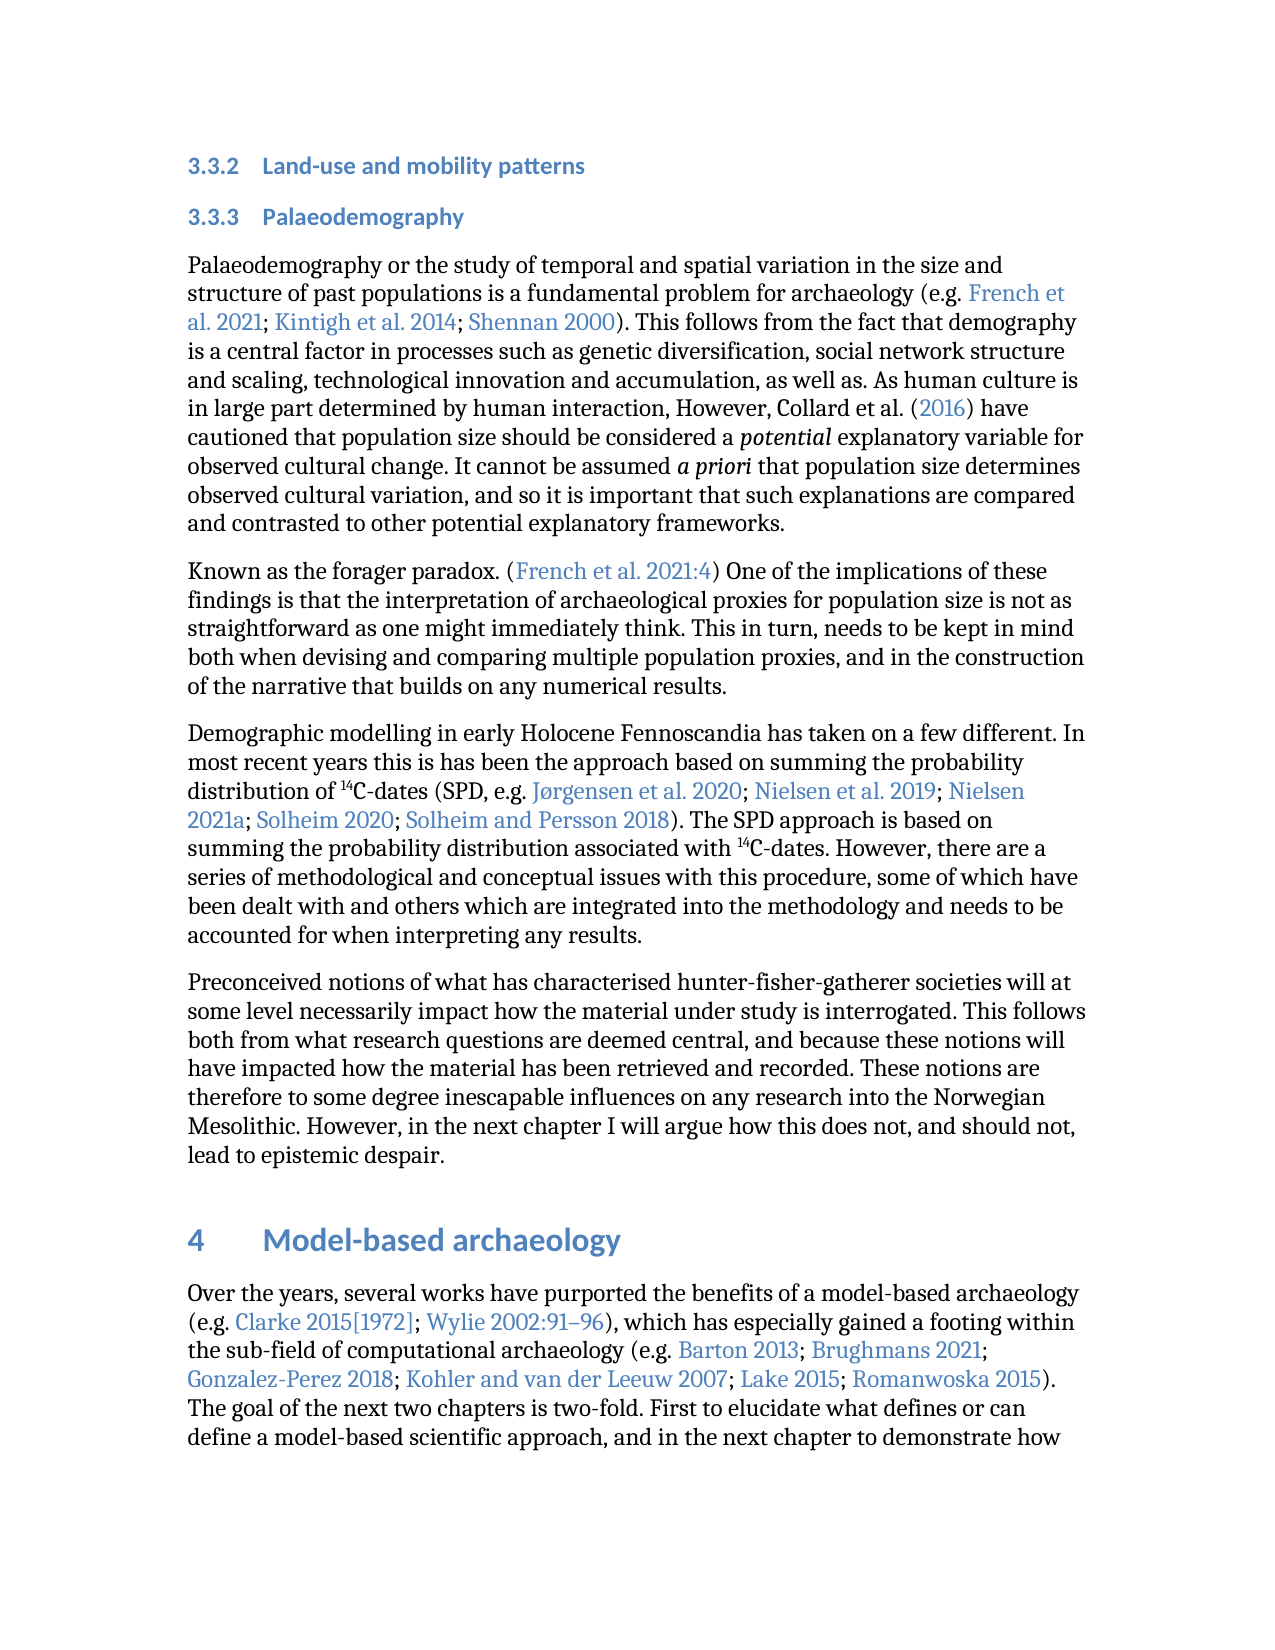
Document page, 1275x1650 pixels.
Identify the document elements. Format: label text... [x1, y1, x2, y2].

text Preconceived notions of what has characterised hunter-fisher-gatherer societies will at some level necessarily impact how the material under study is interrogated. This follows both from what research questions are deemed central, and because these notions will have impacted how the material has been retrieved and recorded. These notions are therefore to some degree inescapable influences on any research into the Norwegian Mesolithic. However, in the next chapter I will argue how this does not, and should not, lead to epistemic despair. [187, 968, 1087, 1169]
text Palaeodemography or the study of temporal and spatial variation in the size and structure of past populations is a fundamental problem for archaeology (e.g. French et al. 2021; Kintigh et al. 2014; Shennan 2000). This follows from the fact that demography is a central factor in processes such as genetic diversification, social network structure and scaling, technological innovation and accumulation, as well as. As human culture is in large part determined by human interaction, However, Collard et al. (2016) have cautioned that population size should be considered a potential explanatory variable for observed cultural change. It cannot be assumed a priori that population size determines observed cultural variation, and so it is important that such explanations are compared and contrasted to other potential explanatory frameworks. [187, 251, 1087, 538]
subtitle 3.3.3 Palaeodemography [187, 201, 1087, 232]
subtitle 4 Model-based archaeology [187, 1219, 1087, 1260]
subtitle 3.3.2 Land-use and mobility patterns [187, 150, 1087, 181]
text Known as the forager paradox. (French et al. 2021:4) One of the implications of these findings is that the interpretation of archaeological proxies for population size is not as straightforward as one might immediately think. This in turn, needs to be kept in mind both when devising and comparing multiple population proxies, and in the construction of the narrative that builds on any numerical results. [187, 557, 1087, 701]
text Demographic modelling in early Holocene Fennoscandia has taken on a few different. In most recent years this is has been the approach based on summing the probability distribution of 14C-dates (SPD, e.g. Jørgensen et al. 2020; Nielsen et al. 2019; Nielsen 2021a; Solheim 2020; Solheim and Persson 2018). The SPD approach is based on summing the probability distribution associated with 14C-dates. However, there are a series of methodological and conceptual issues with this procedure, some of which have been dealt with and others which are integrated into the methodology and needs to be accounted for when interpreting any results. [187, 719, 1087, 949]
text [187, 1279, 1087, 1451]
